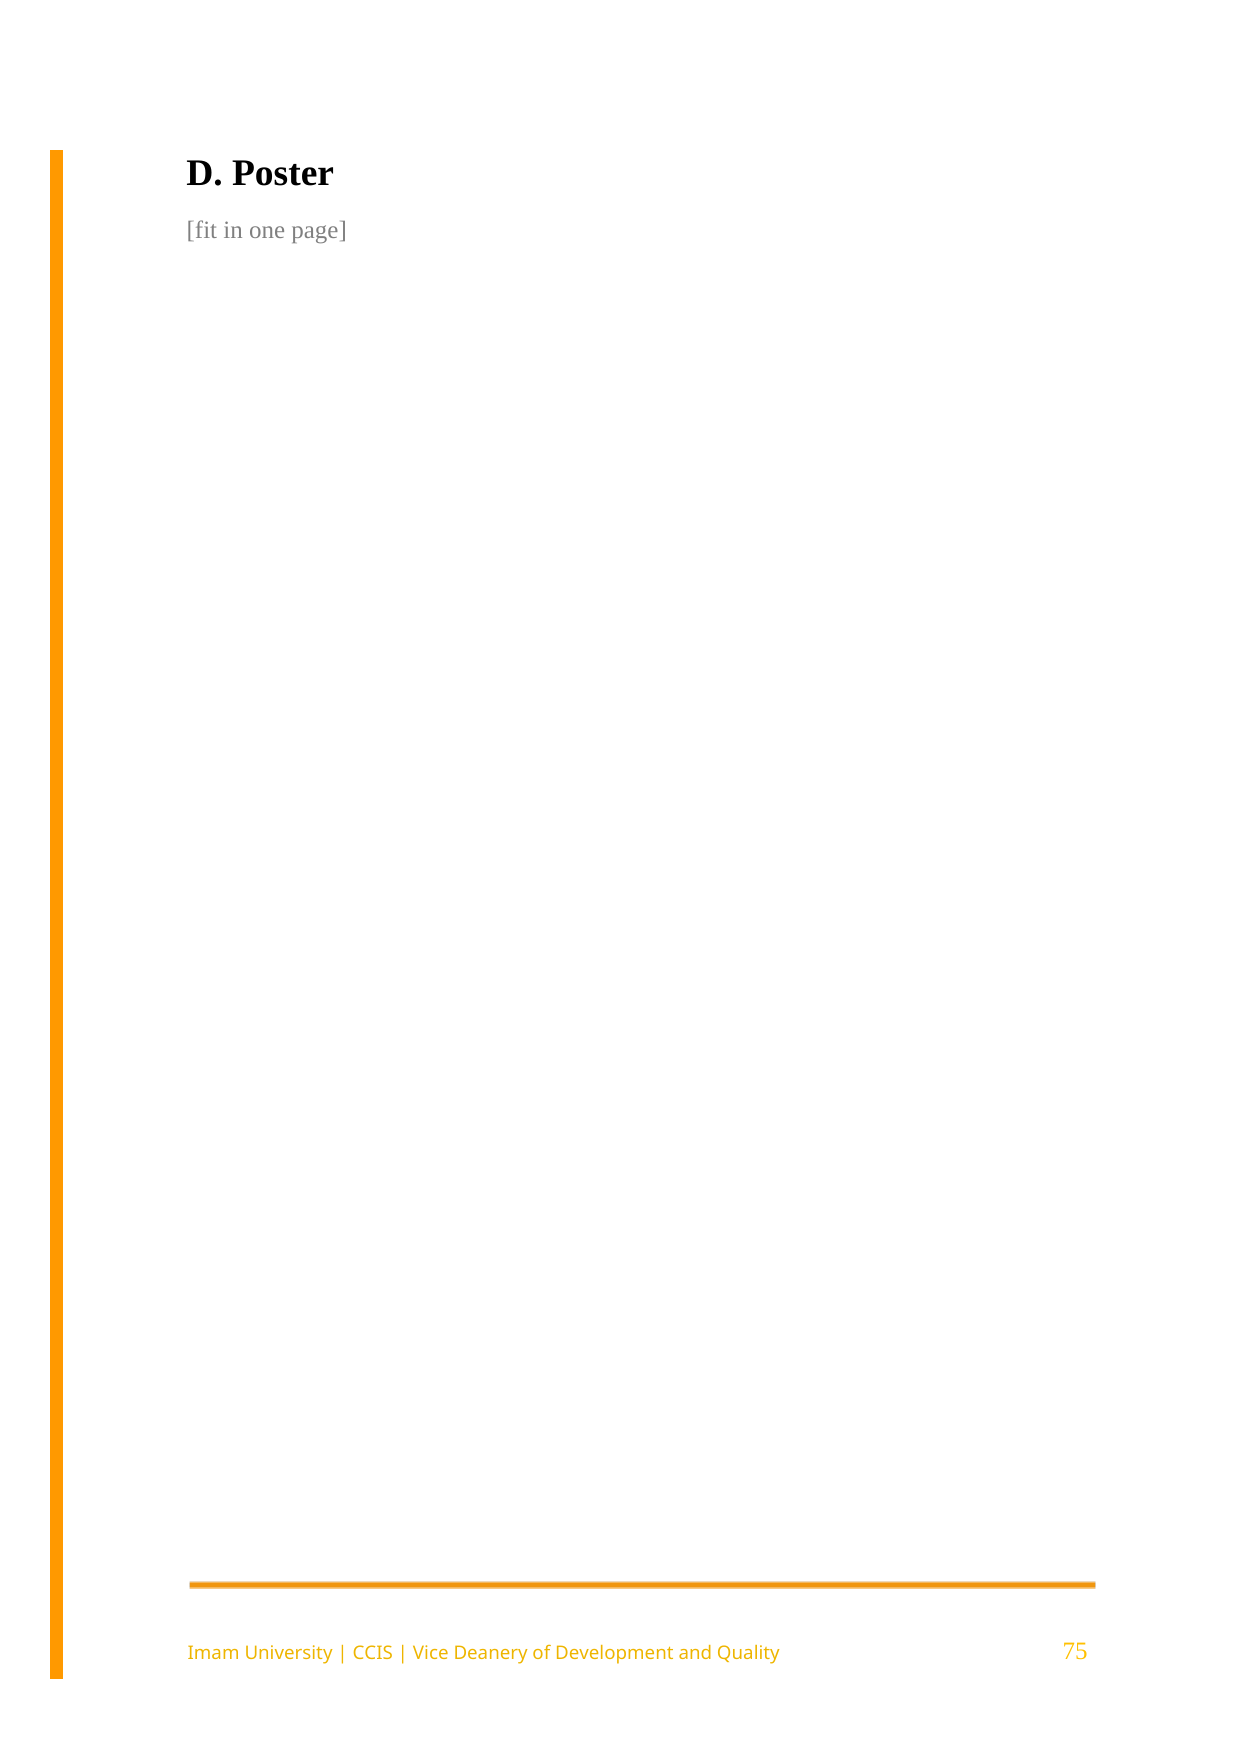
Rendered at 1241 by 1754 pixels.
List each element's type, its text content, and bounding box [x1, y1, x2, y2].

subtitle D. Poster [186, 150, 1092, 193]
picture [187, 1580, 1100, 1589]
text [fit in one page] [186, 215, 1090, 244]
